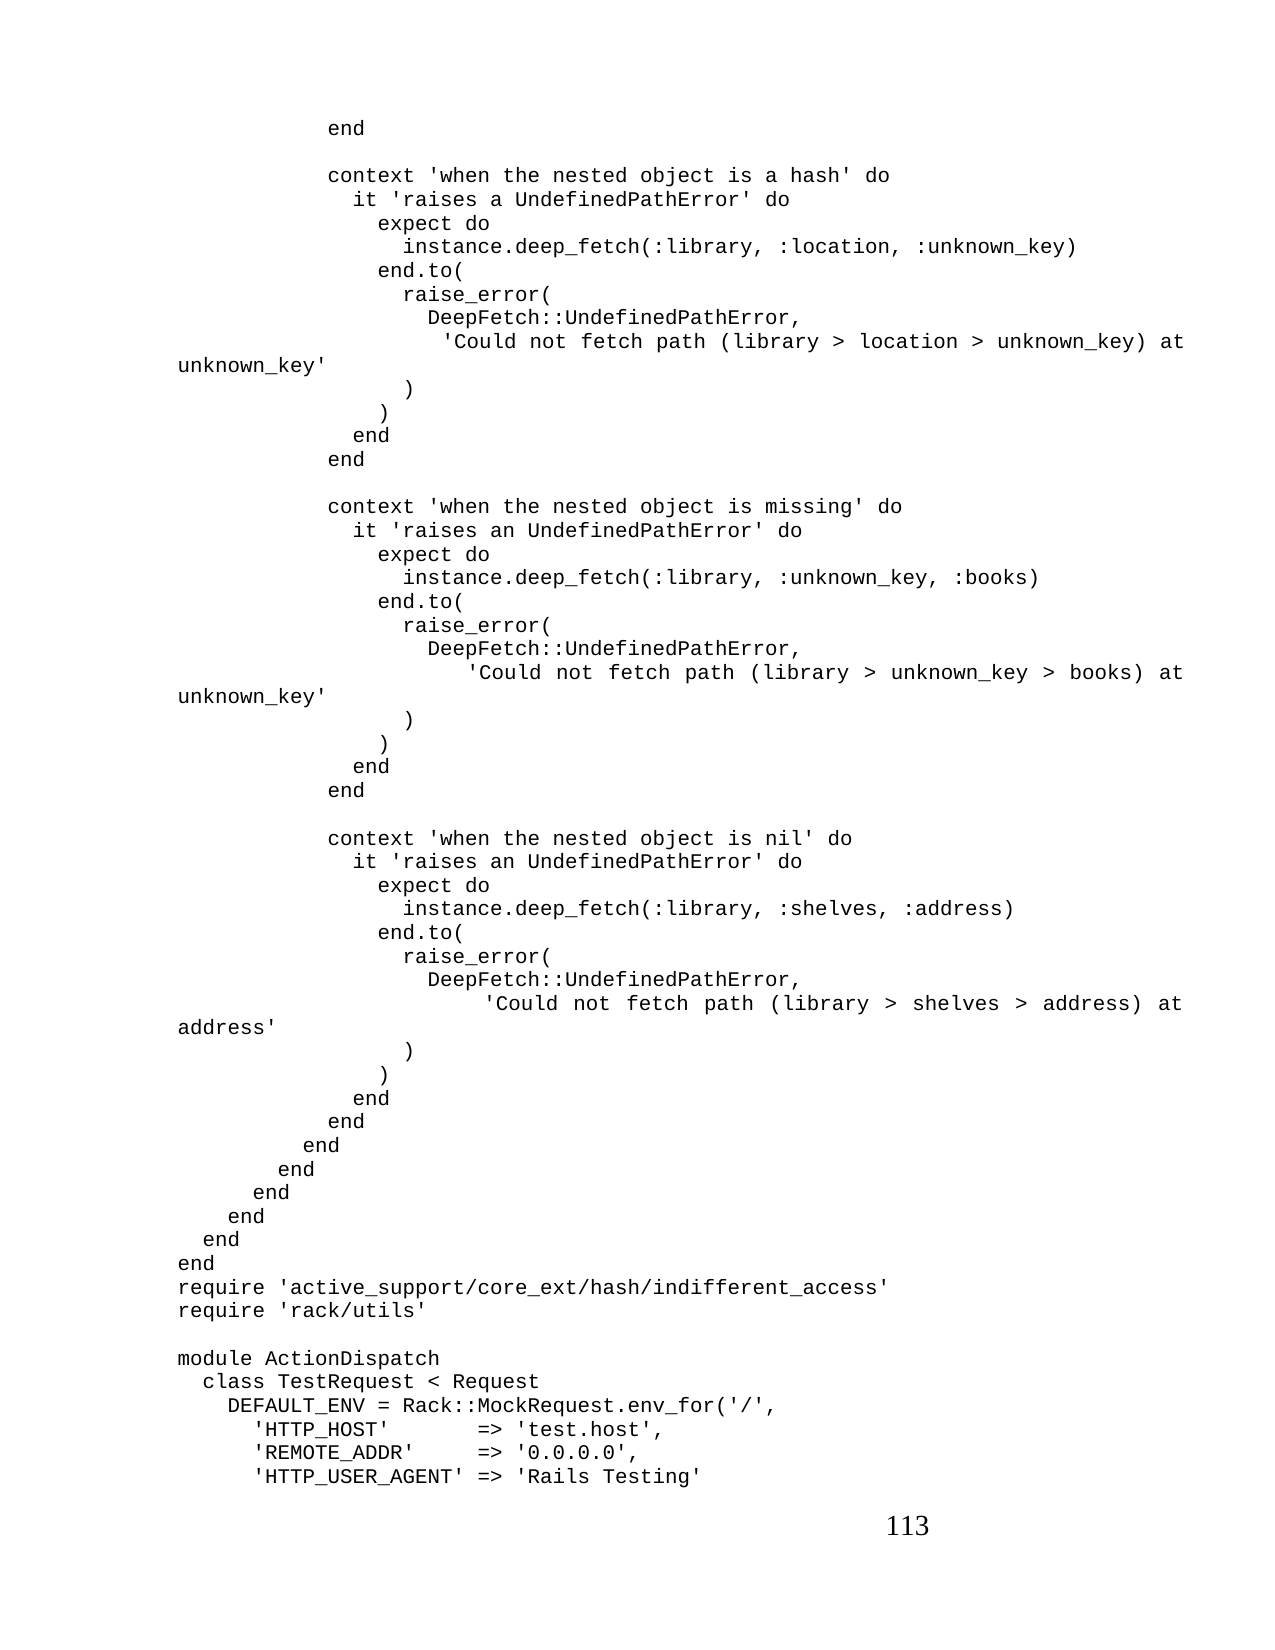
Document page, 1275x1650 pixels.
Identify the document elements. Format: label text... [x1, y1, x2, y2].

text context 'when the nested object is a hash' do [177, 165, 1186, 189]
text ) [177, 402, 1186, 426]
text end [177, 780, 1186, 804]
text it 'raises a UndefinedPathError' do [177, 189, 1186, 213]
text 'Could not fetch path (library > location > unknown_key) at unknown_key' [177, 331, 1186, 378]
text 'HTTP_USER_AGENT' => 'Rails Testing' [177, 1466, 1186, 1489]
text expect do [177, 875, 1186, 898]
text require 'active_support/core_ext/hash/indifferent_access' [177, 1277, 1186, 1300]
text raise_error( [177, 615, 1186, 638]
text instance.deep_fetch(:library, :location, :unknown_key) [177, 236, 1186, 260]
text end [177, 1158, 1186, 1182]
text DeepFetch::UndefinedPathError, [177, 969, 1186, 993]
text ) [177, 378, 1186, 402]
text expect do [177, 544, 1186, 567]
text end.to( [177, 260, 1186, 284]
text ) [177, 1040, 1186, 1064]
text end [177, 426, 1186, 449]
text end [177, 1253, 1186, 1277]
text end.to( [177, 591, 1186, 615]
text raise_error( [177, 284, 1186, 307]
text end.to( [177, 922, 1186, 946]
text end [177, 1229, 1186, 1253]
text end [177, 1135, 1186, 1158]
text class TestRequest < Request [177, 1371, 1186, 1395]
text it 'raises an UndefinedPathError' do [177, 520, 1186, 544]
text module ActionDispatch [177, 1348, 1186, 1371]
text DEFAULT_ENV = Rack::MockRequest.env_for('/', [177, 1395, 1186, 1419]
text ) [177, 1064, 1186, 1088]
text DeepFetch::UndefinedPathError, [177, 638, 1186, 662]
text 'REMOTE_ADDR' => '0.0.0.0', [177, 1442, 1186, 1466]
text 'Could not fetch path (library > unknown_key > books) at unknown_key' [177, 662, 1186, 709]
text end [177, 1088, 1186, 1111]
text context 'when the nested object is missing' do [177, 496, 1186, 520]
text end [177, 1182, 1186, 1206]
text ) [177, 709, 1186, 733]
text require 'rack/utils' [177, 1300, 1186, 1324]
text instance.deep_fetch(:library, :unknown_key, :books) [177, 567, 1186, 591]
text end [177, 757, 1186, 780]
text DeepFetch::UndefinedPathError, [177, 307, 1186, 331]
text it 'raises an UndefinedPathError' do [177, 851, 1186, 875]
text 'HTTP_HOST' => 'test.host', [177, 1419, 1186, 1442]
text 'Could not fetch path (library > shelves > address) at address' [177, 993, 1186, 1040]
text end [177, 1206, 1186, 1229]
text end [177, 449, 1186, 473]
text raise_error( [177, 946, 1186, 969]
text expect do [177, 213, 1186, 236]
text end [177, 118, 1186, 142]
text end [177, 1111, 1186, 1135]
text context 'when the nested object is nil' do [177, 827, 1186, 851]
text instance.deep_fetch(:library, :shelves, :address) [177, 898, 1186, 922]
text ) [177, 733, 1186, 757]
